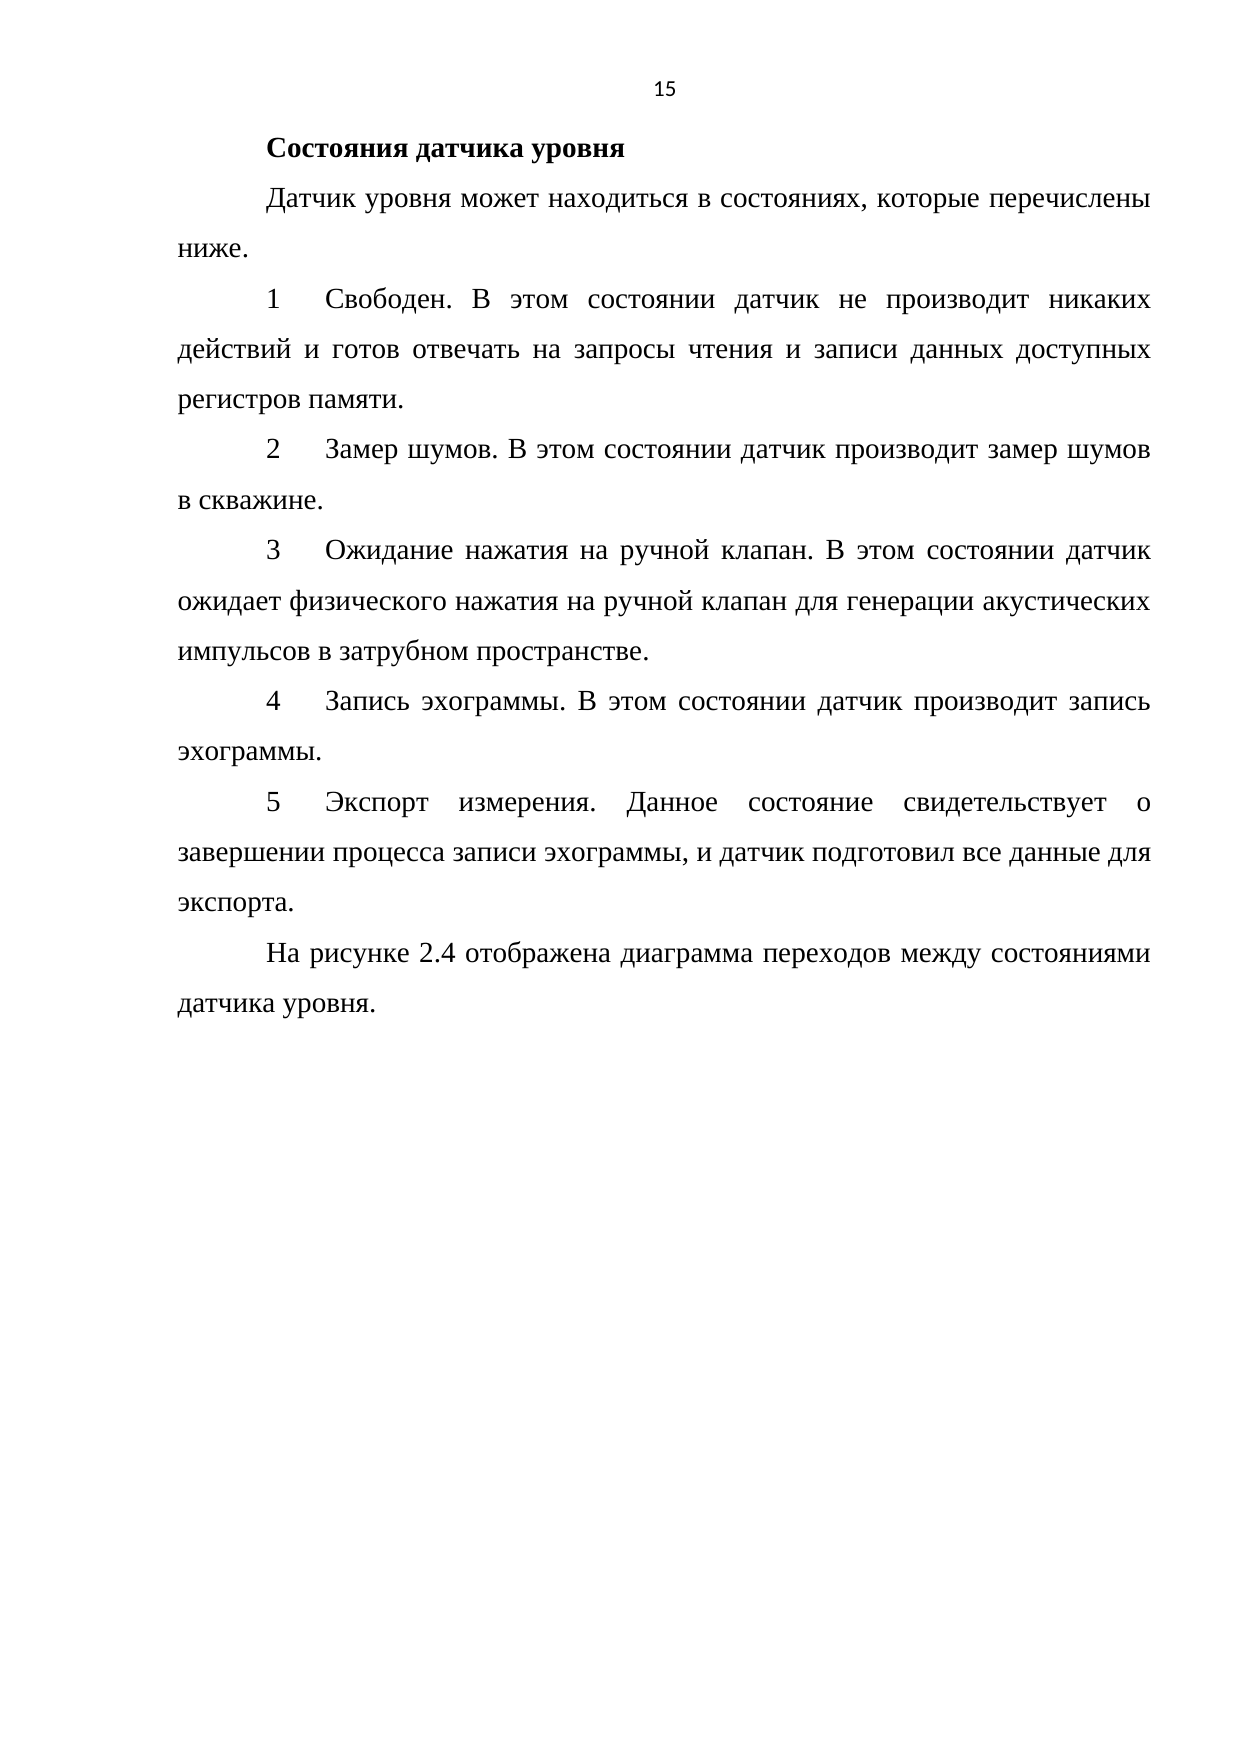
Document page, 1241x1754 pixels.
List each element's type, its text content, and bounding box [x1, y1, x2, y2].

list Экспорт измерения. Данное состояние свидетельствует о завершении процесса записи эхограммы, и датчик подготовил все данные для экспорта. [177, 784, 1152, 918]
list Свободен. В этом состоянии датчик не производит никаких действий и готов отвечать на запросы чтения и записи данных доступных регистров памяти. [177, 281, 1152, 415]
list Запись эхограммы. В этом состоянии датчик производит запись эхограммы. [177, 683, 1152, 767]
list На рисунке 2.4 отображена диаграмма переходов между состояниями датчика уровня. [177, 935, 1152, 1019]
list Ожидание нажатия на ручной клапан. В этом состоянии датчик ожидает физического нажатия на ручной клапан для генерации акустических импульсов в затрубном пространстве. [177, 532, 1152, 666]
list Замер шумов. В этом состоянии датчик производит замер шумов в скважине. [177, 432, 1152, 516]
text Датчик уровня может находиться в состояниях, которые перечислены ниже. [177, 180, 1152, 264]
text Состояния датчика уровня [177, 130, 1152, 163]
